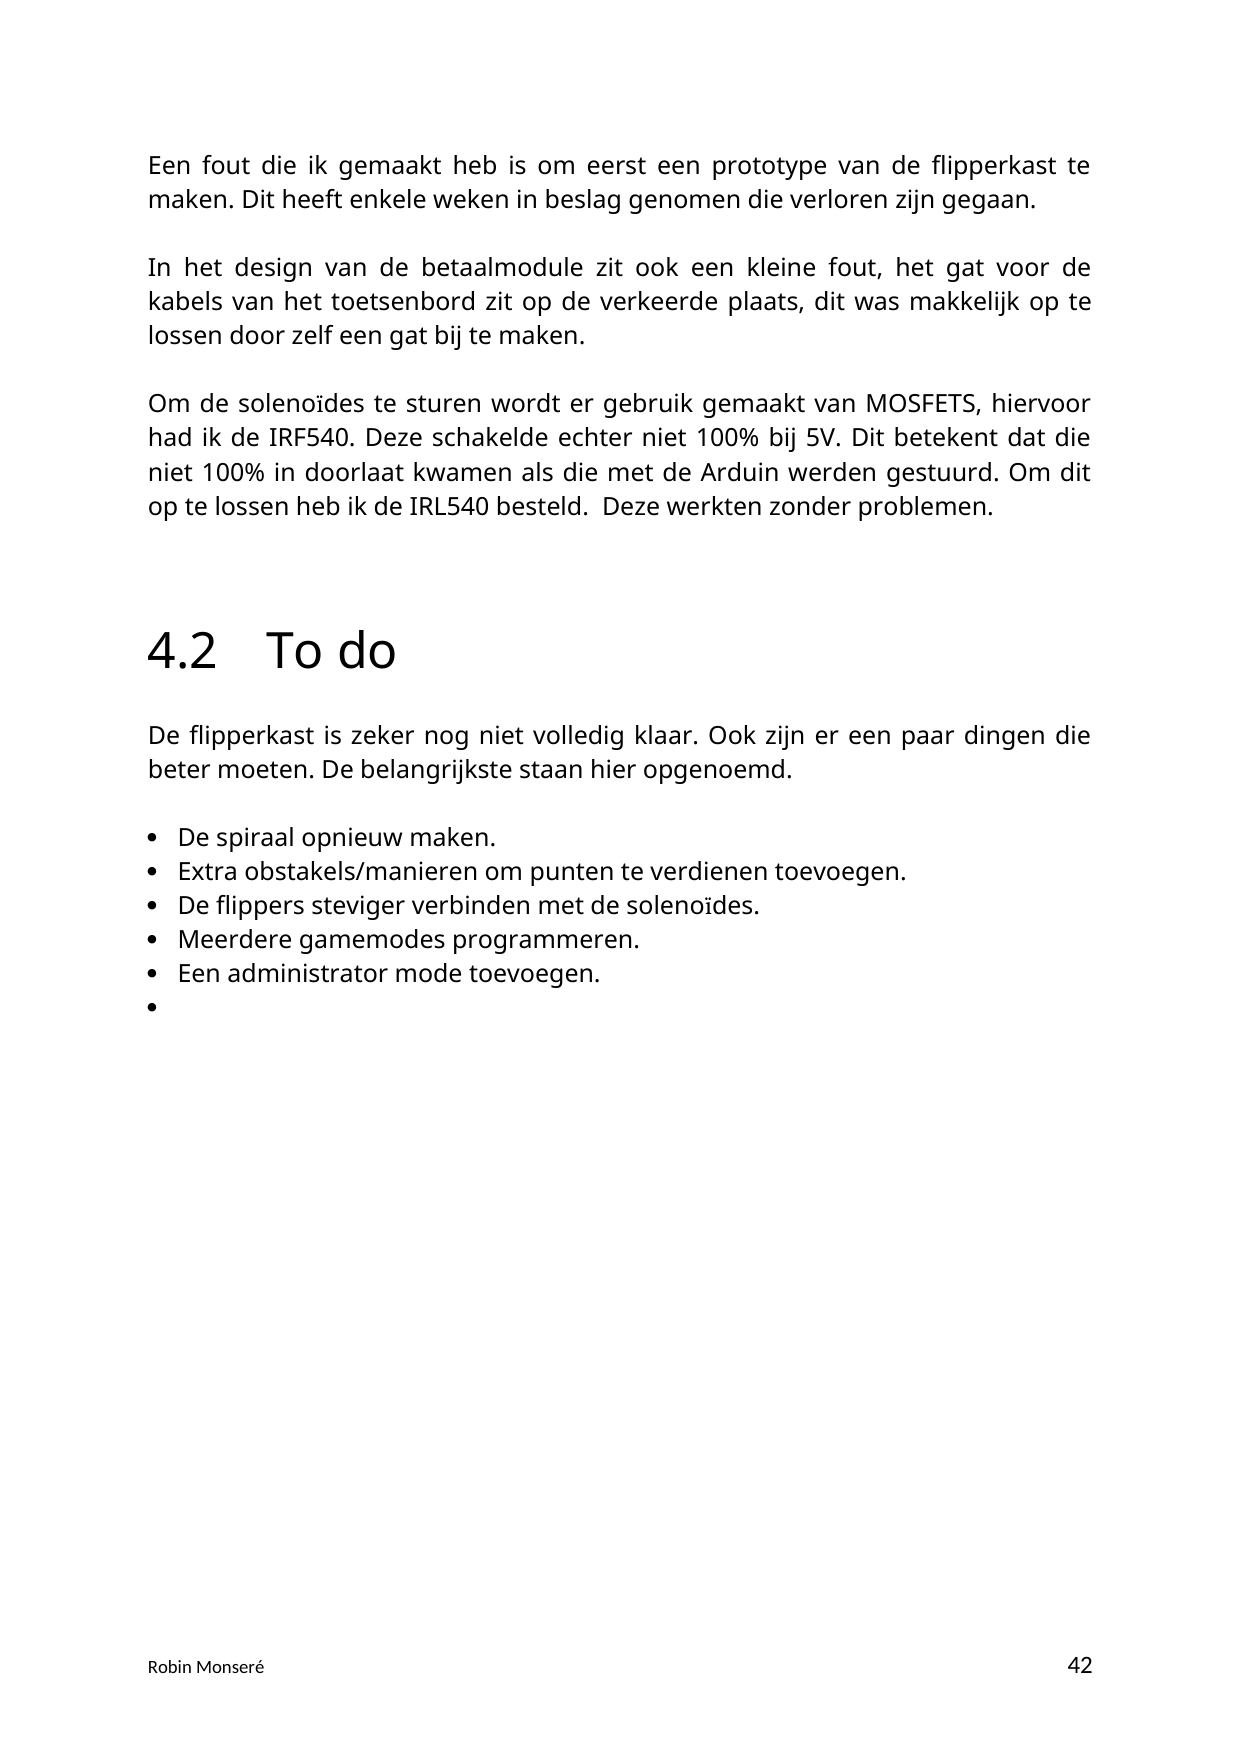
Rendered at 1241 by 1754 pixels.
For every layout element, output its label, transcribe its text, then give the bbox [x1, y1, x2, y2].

text Om de solenoïdes te sturen wordt er gebruik gemaakt van MOSFETS, hiervoor had ik de IRF540. Deze schakelde echter niet 100% bij 5V. Dit betekent dat die niet 100% in doorlaat kwamen als die met de Arduin werden gestuurd. Om dit op te lossen heb ik de IRL540 besteld. Deze werkten zonder problemen. [148, 386, 1093, 522]
text In het design van de betaalmodule zit ook een kleine fout, het gat voor de kabels van het toetsenbord zit op de verkeerde plaats, dit was makkelijk op te lossen door zelf een gat bij te maken. [148, 250, 1093, 352]
text De flipperkast is zeker nog niet volledig klaar. Ook zijn er een paar dingen die beter moeten. De belangrijkste staan hier opgenoemd. [148, 718, 1093, 786]
subtitle To do [148, 615, 1093, 683]
list De spiraal opnieuw maken. [148, 820, 1093, 854]
text Een fout die ik gemaakt heb is om eerst een prototype van de flipperkast te maken. Dit heeft enkele weken in beslag genomen die verloren zijn gegaan. [148, 148, 1093, 216]
list Een administrator mode toevoegen. [148, 956, 1093, 990]
list De flippers steviger verbinden met de solenoïdes. [148, 888, 1093, 922]
list Meerdere gamemodes programmeren. [148, 922, 1093, 956]
list Extra obstakels/manieren om punten te verdienen toevoegen. [148, 854, 1093, 888]
